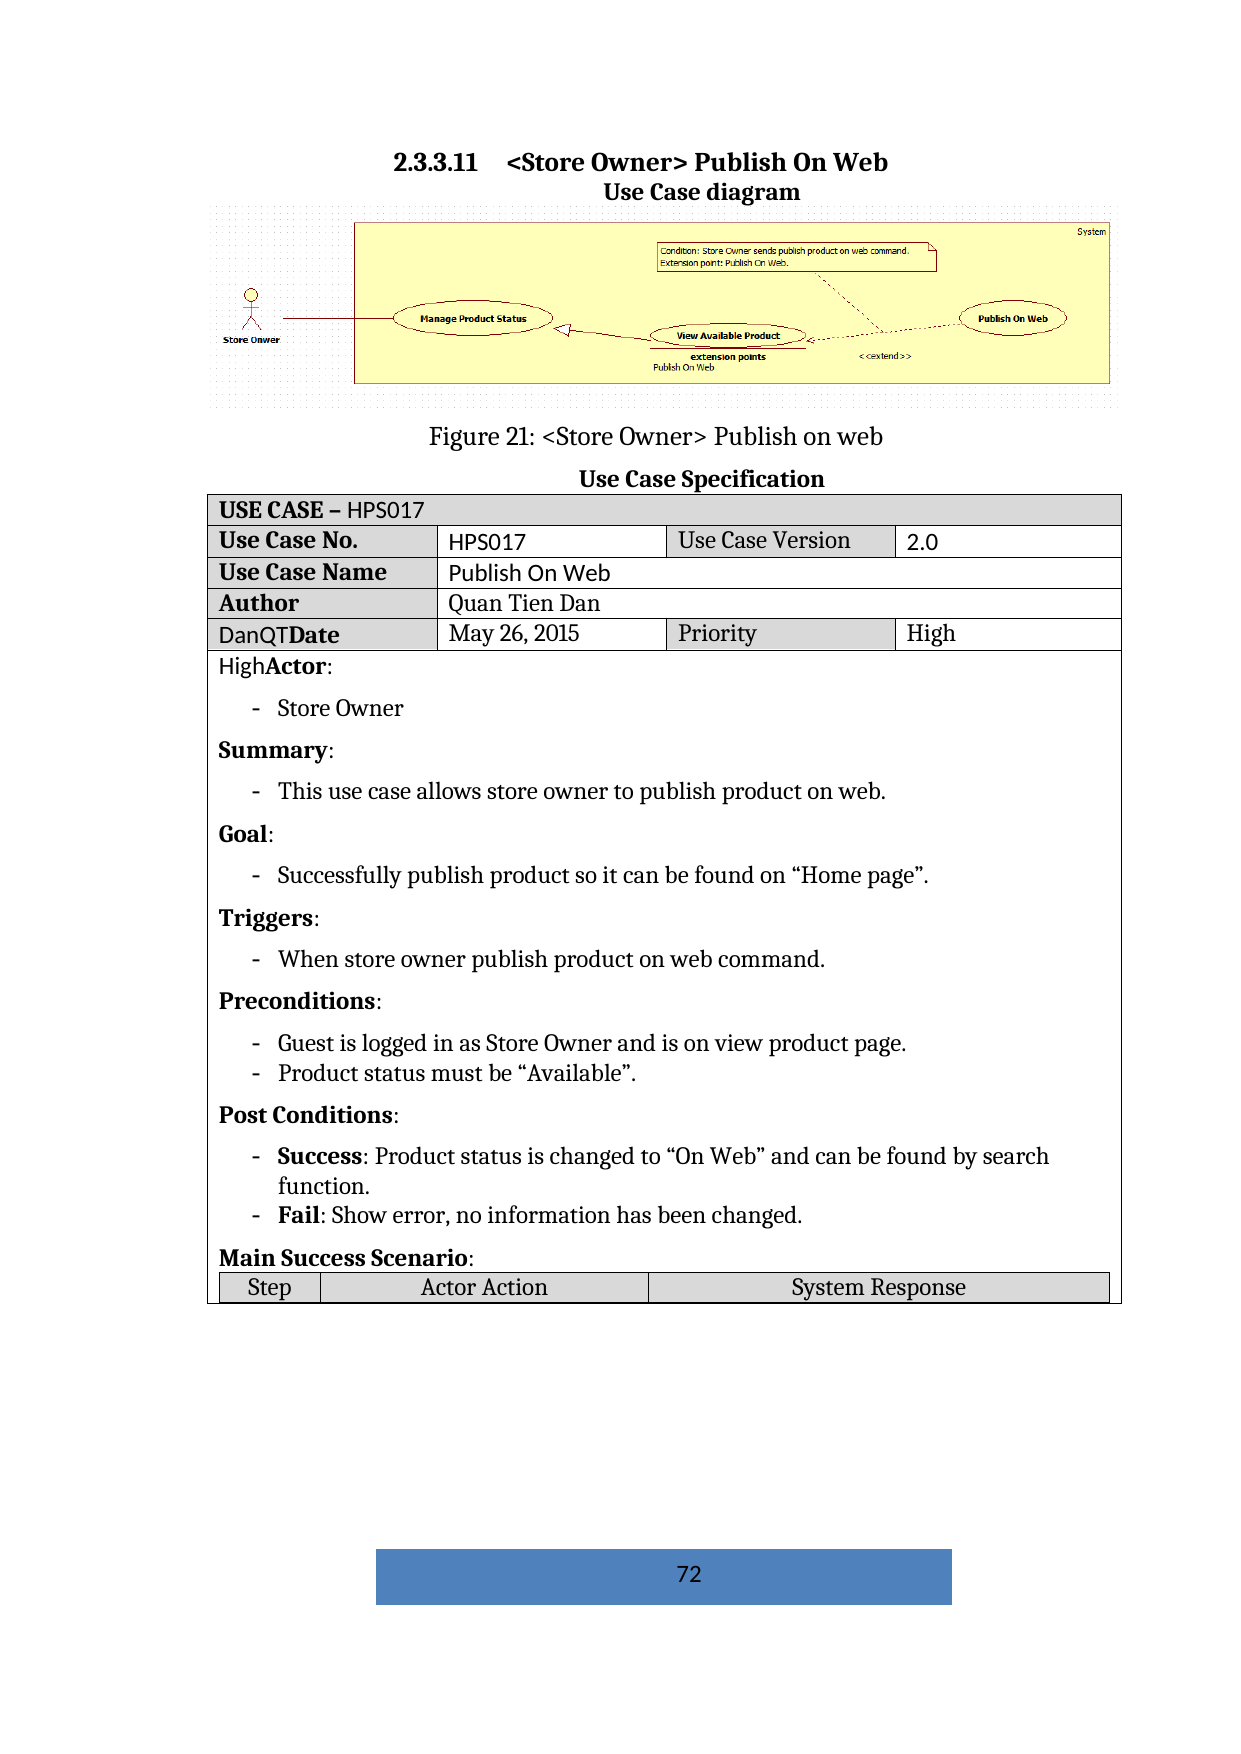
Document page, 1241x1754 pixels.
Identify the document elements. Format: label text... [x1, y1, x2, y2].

table_cell Use Case Name [208, 558, 437, 588]
table_cell Priority [667, 619, 895, 649]
table_cell Date [208, 619, 437, 649]
picture [207, 206, 1122, 409]
table_header USE CASE – [208, 495, 1121, 525]
list Use Case Specification [282, 465, 1122, 493]
table_cell Use Case No. [208, 526, 437, 557]
table_cell [438, 558, 1121, 588]
list Use Case diagram [282, 178, 1122, 206]
text Figure 21: <Store Owner> Publish on web [428, 421, 1122, 452]
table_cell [208, 651, 1121, 1303]
table_cell Use Case Version [667, 526, 895, 557]
subtitle <Store Owner> Publish On Web [393, 147, 1122, 178]
table_cell Author [208, 589, 437, 618]
